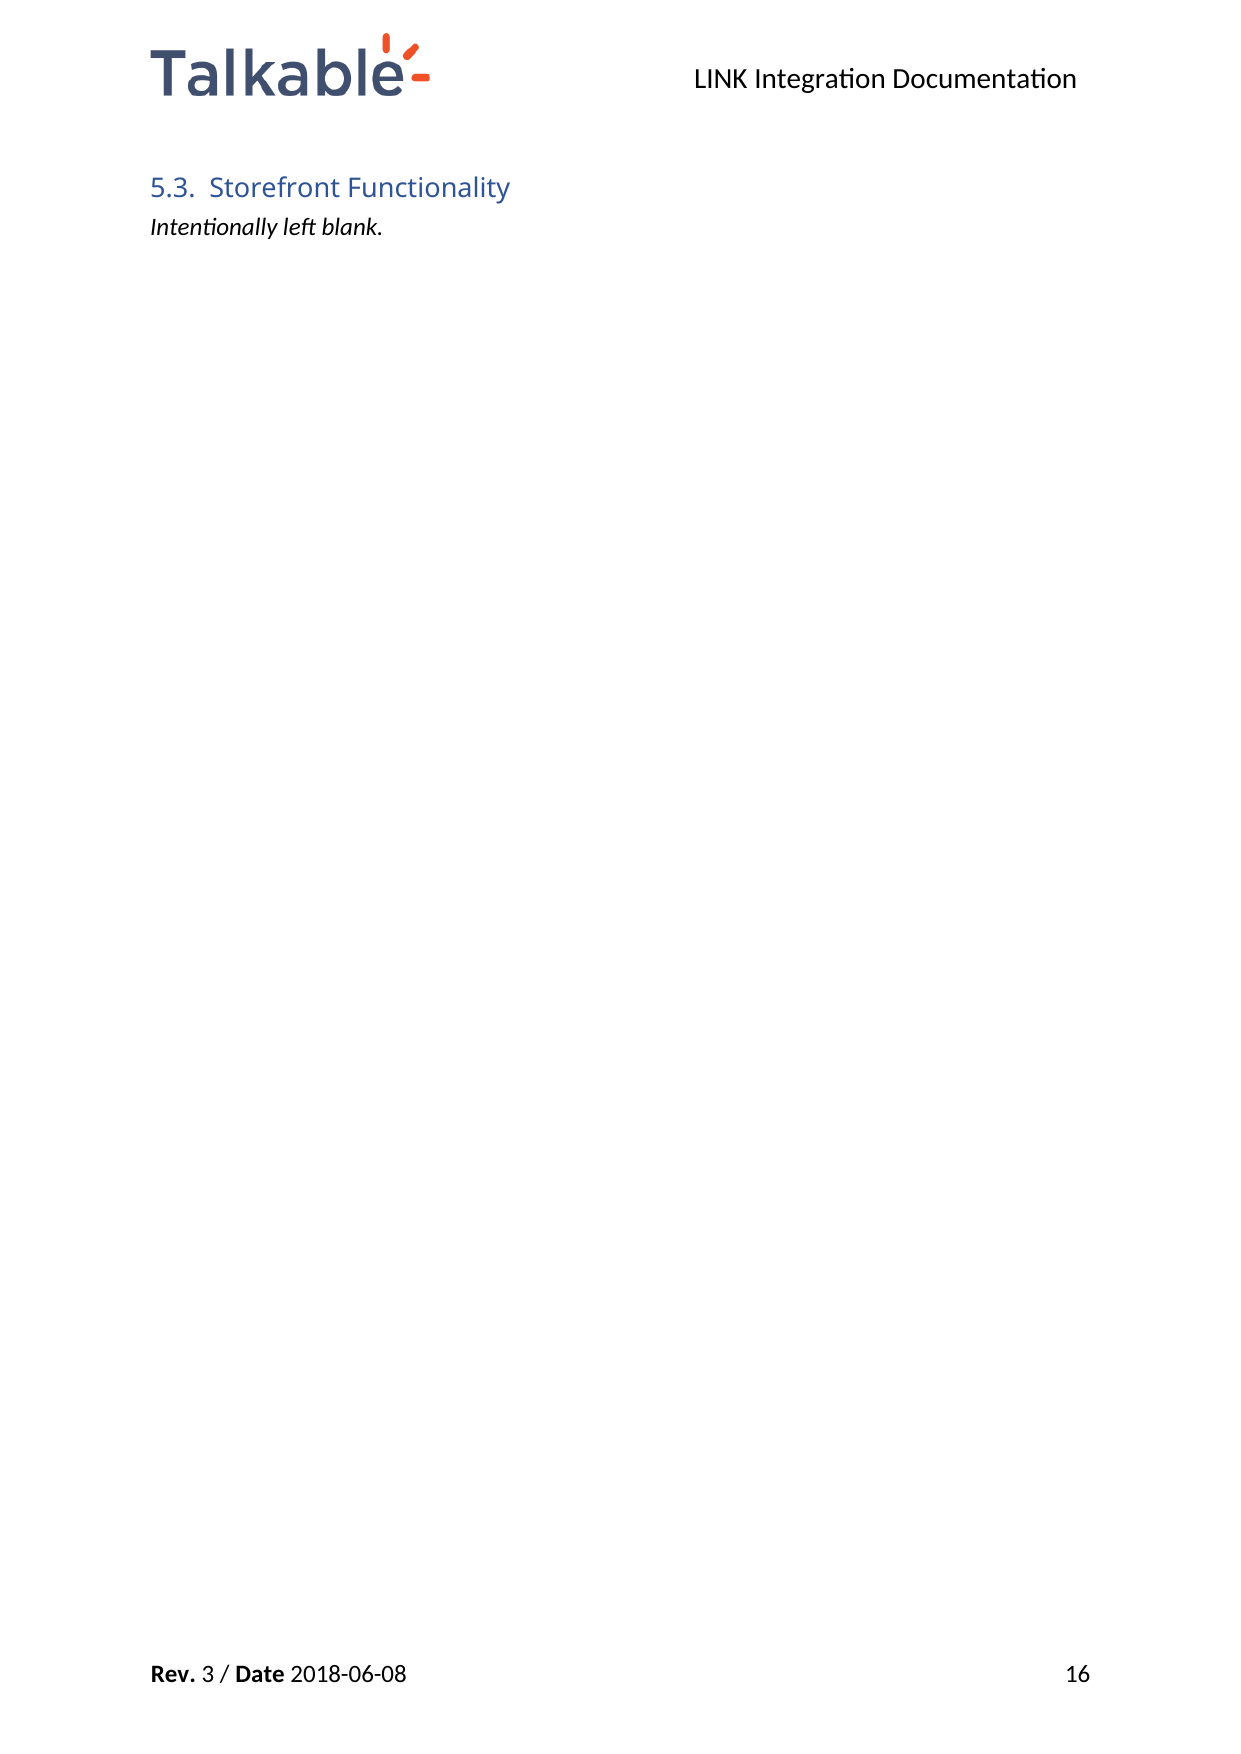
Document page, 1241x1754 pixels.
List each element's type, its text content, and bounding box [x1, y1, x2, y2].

subtitle Storefront Functionality [150, 168, 1090, 205]
picture [150, 33, 430, 96]
text Intentionally left blank. [150, 211, 1090, 241]
